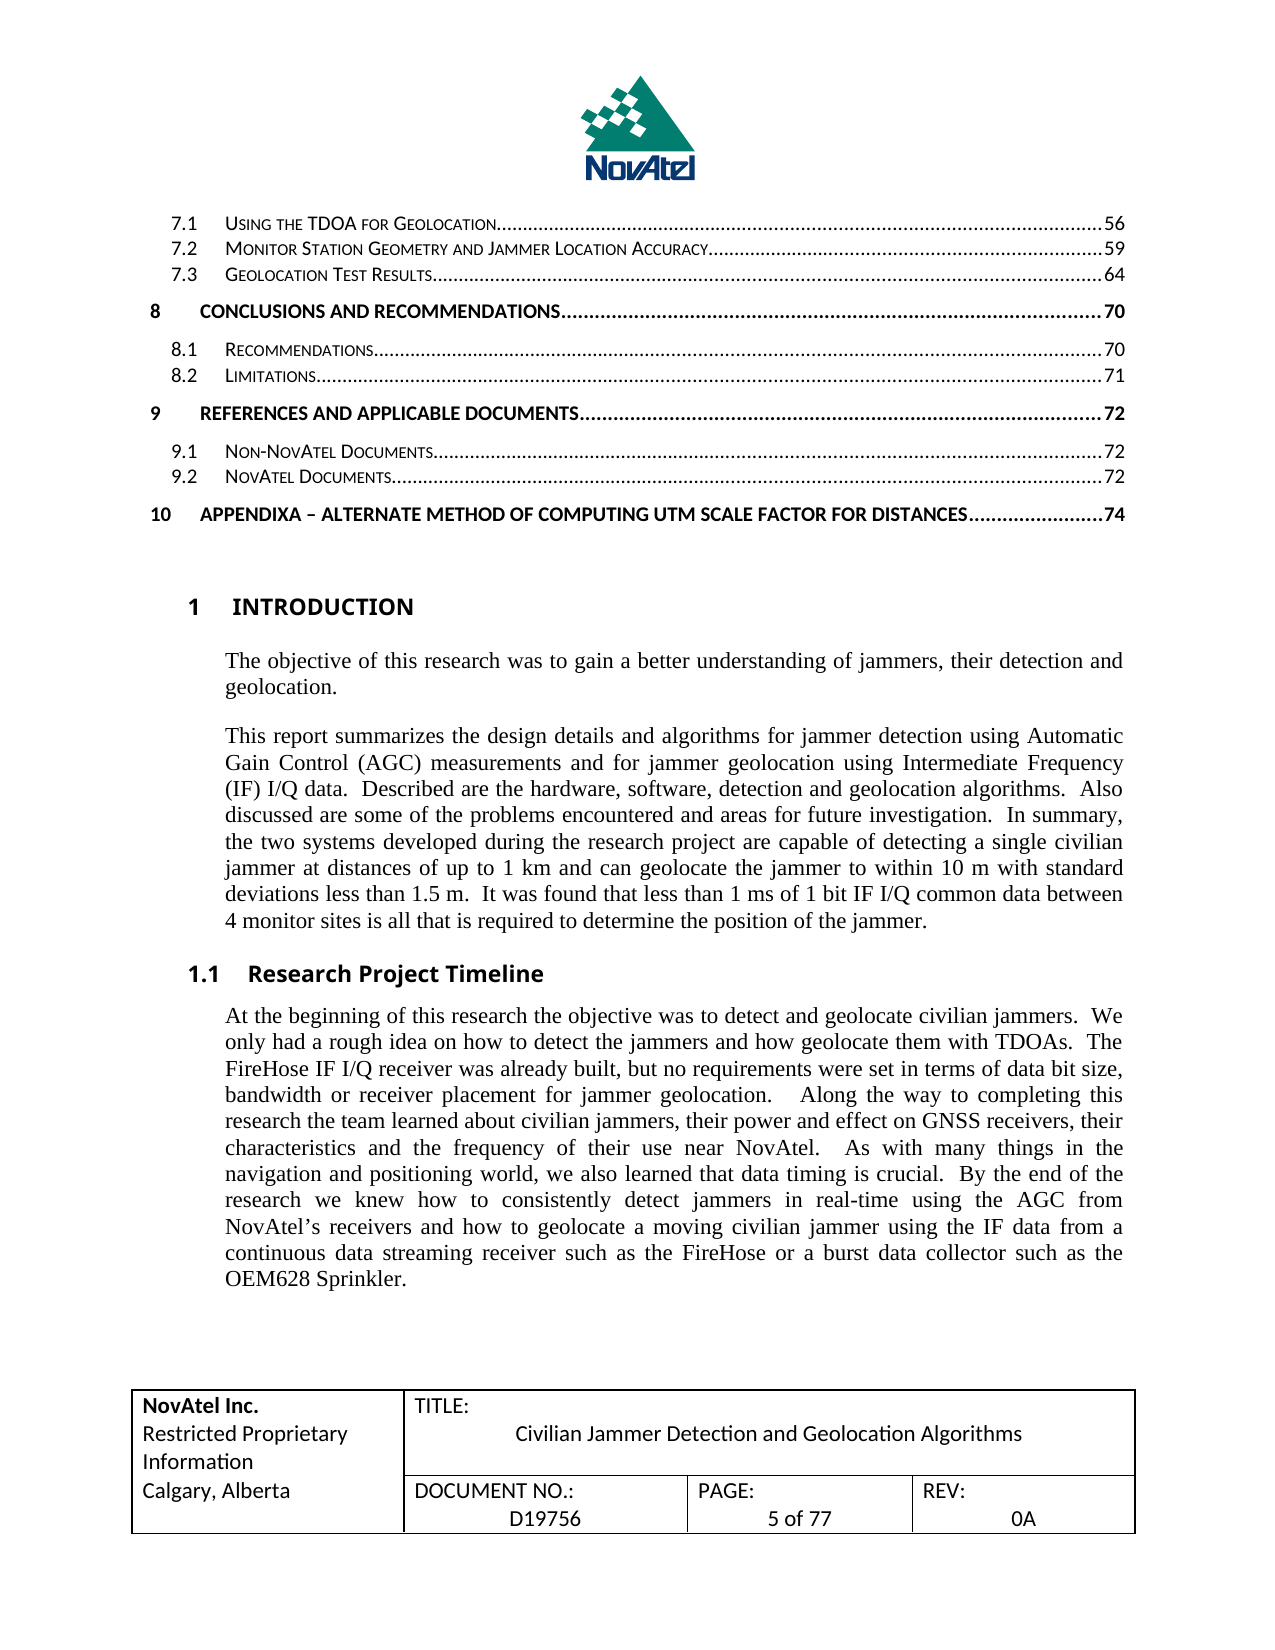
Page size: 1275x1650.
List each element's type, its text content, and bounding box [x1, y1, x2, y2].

text 10 AppendixA – Alternate method of computing UTM Scale Factor for Distances 74 [150, 501, 1125, 527]
text 8.1 Recommendations 70 [171, 337, 1125, 362]
subtitle Research Project Timeline [187, 958, 1125, 989]
text 9.1 Non-NovAtel Documents 72 [171, 438, 1125, 463]
text This report summarizes the design details and algorithms for jammer detection using Automatic Gain Control (AGC) measurements and for jammer geolocation using Intermediate Frequency (IF) I/Q data. Described are the hardware, software, detection and geolocation algorithms. Also discussed are some of the problems encountered and areas for future investigation. In summary, the two systems developed during the research project are capable of detecting a single civilian jammer at distances of up to 1 km and can geolocate the jammer to within 10 m with standard deviations less than 1.5 m. It was found that less than 1 ms of 1 bit IF I/Q common data between 4 monitor sites is all that is required to determine the position of the jammer. [225, 722, 1125, 933]
text 7.2 Monitor Station Geometry and Jammer Location Accuracy 59 [171, 235, 1125, 261]
text 7.3 Geolocation Test Results 64 [171, 261, 1125, 286]
subtitle Introduction [187, 591, 1125, 622]
text The objective of this research was to gain a better understanding of jammers, their detection and geolocation. [225, 647, 1125, 699]
text 9 References and APPLICABLE DOCUMENTS 72 [150, 400, 1125, 425]
text 9.2 NovAtel Documents 72 [171, 463, 1125, 489]
text 8.2 Limitations 71 [171, 362, 1125, 387]
text At the beginning of this research the objective was to detect and geolocate civilian jammers. We only had a rough idea on how to detect the jammers and how geolocate them with TDOAs. The FireHose IF I/Q receiver was already built, but no requirements were set in terms of data bit size, bandwidth or receiver placement for jammer geolocation. Along the way to completing this research the team learned about civilian jammers, their power and effect on GNSS receivers, their characteristics and the frequency of their use near NovAtel. As with many things in the navigation and positioning world, we also learned that data timing is crucial. By the end of the research we knew how to consistently detect jammers in real-time using the AGC from NovAtel’s receivers and how to geolocate a moving civilian jammer using the IF data from a continuous data streaming receiver such as the FireHose or a burst data collector such as the OEM628 Sprinkler. [225, 1002, 1125, 1292]
text 8 Conclusions and recommendations 70 [150, 299, 1125, 324]
text 7.1 Using the TDOA for Geolocation 56 [171, 210, 1125, 235]
